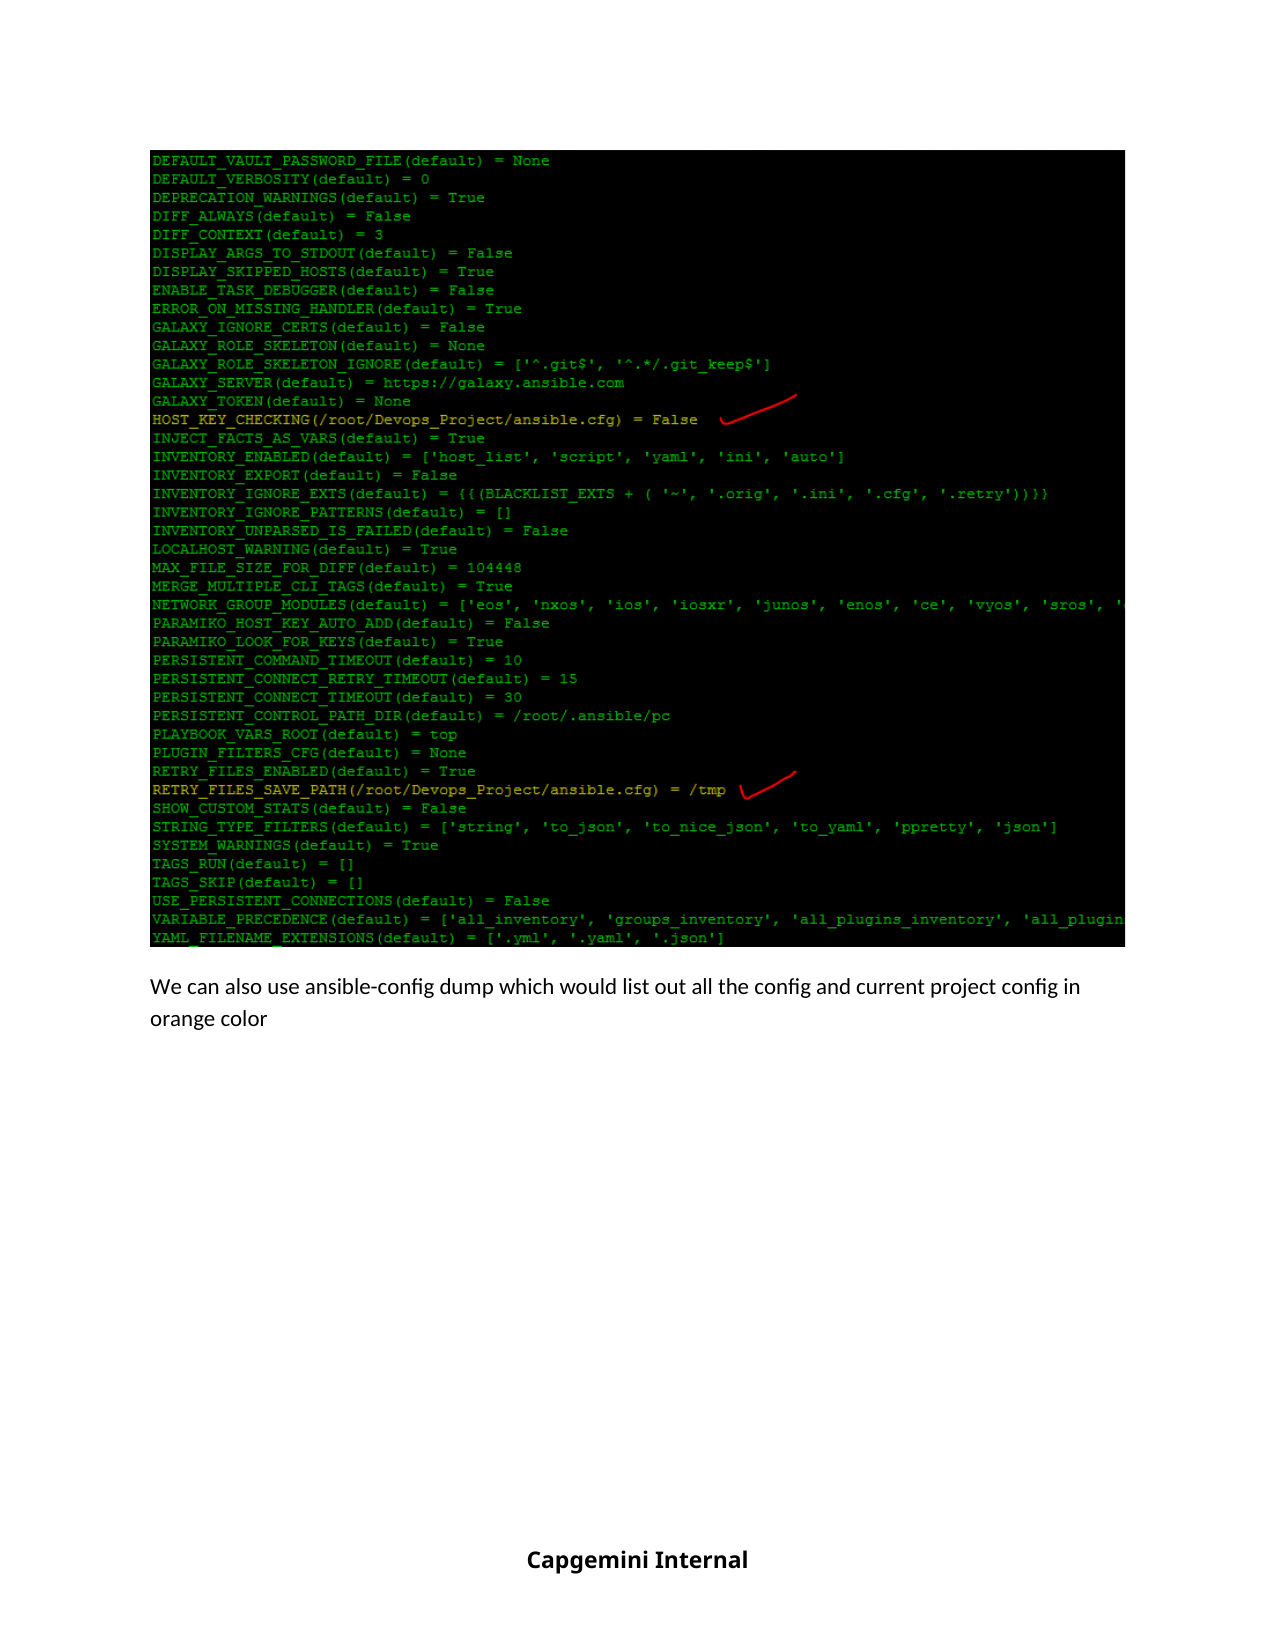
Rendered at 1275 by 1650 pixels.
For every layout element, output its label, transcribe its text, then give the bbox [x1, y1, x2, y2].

picture [150, 150, 1125, 947]
text We can also use ansible-config dump which would list out all the config and current project config in orange color [150, 972, 1125, 1032]
